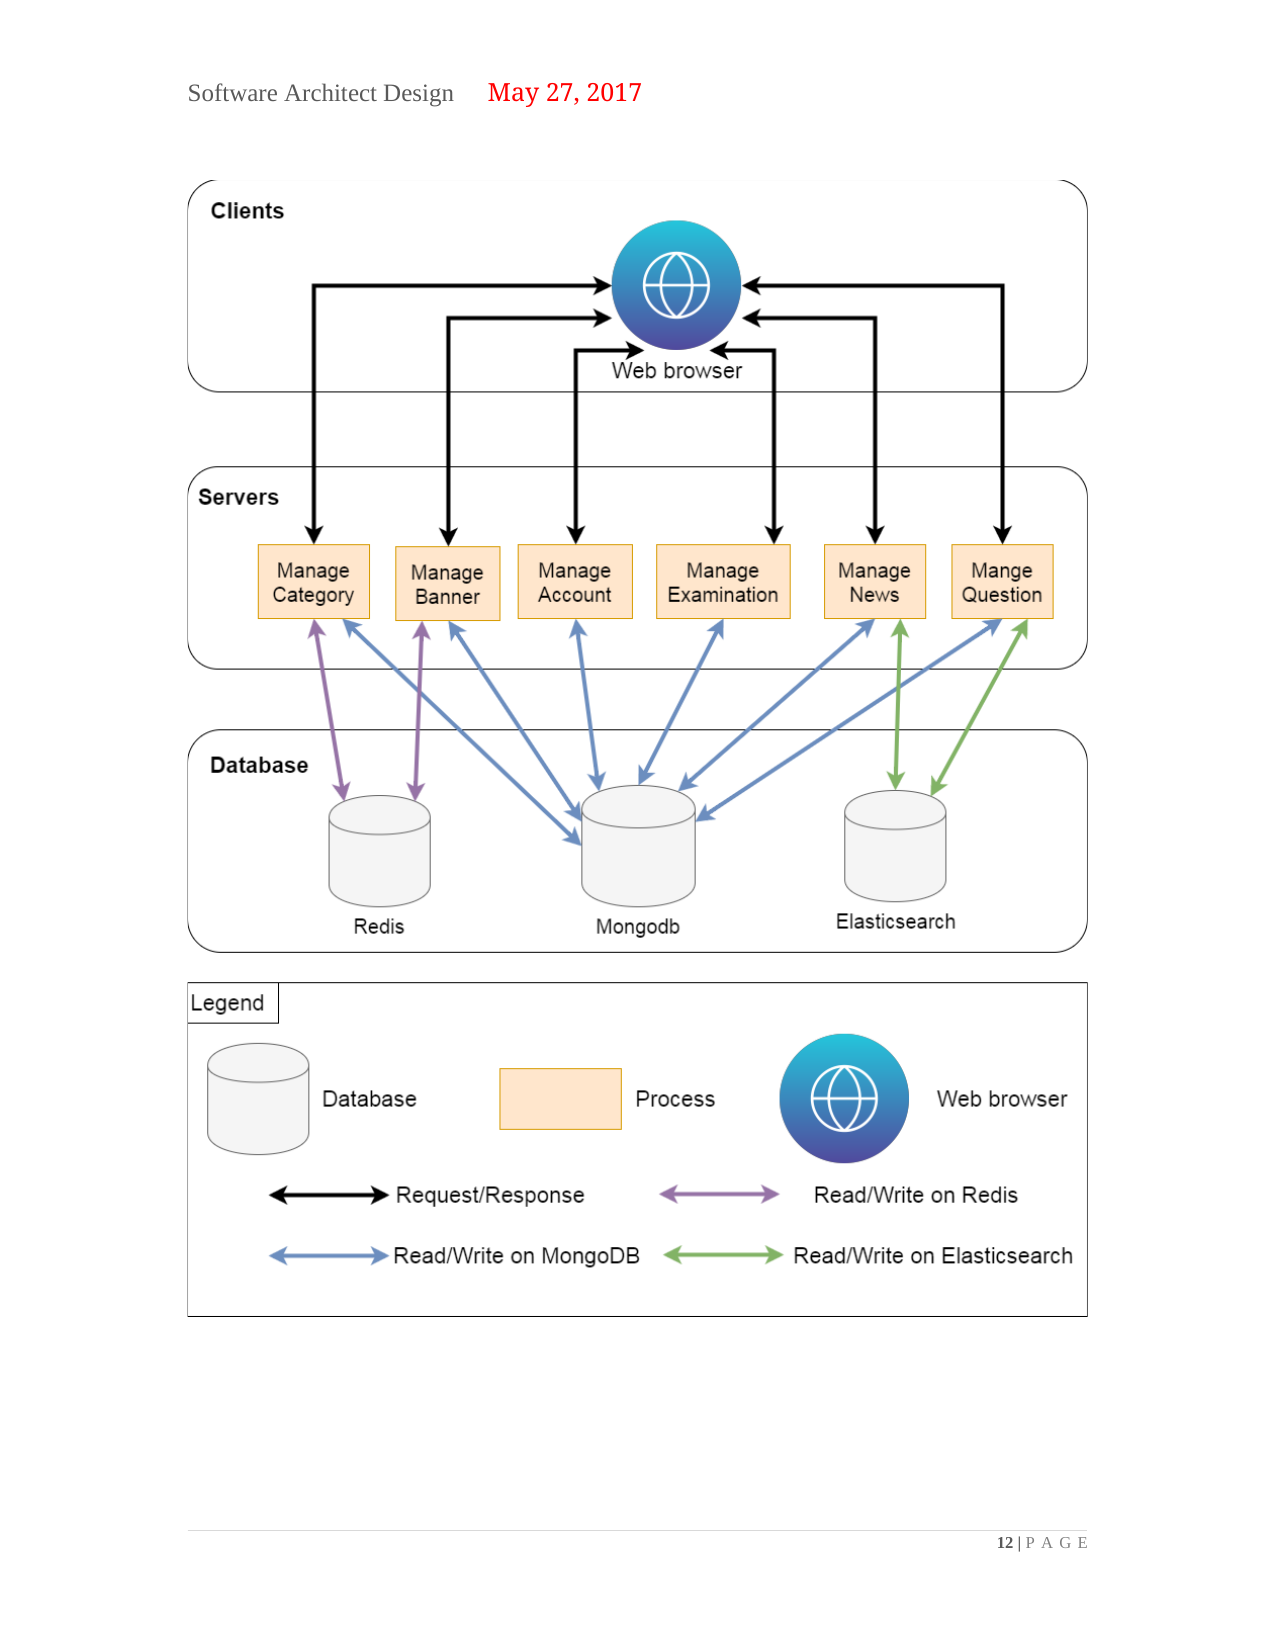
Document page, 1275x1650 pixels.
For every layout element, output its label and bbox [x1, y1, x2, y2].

picture [187, 180, 1088, 1317]
